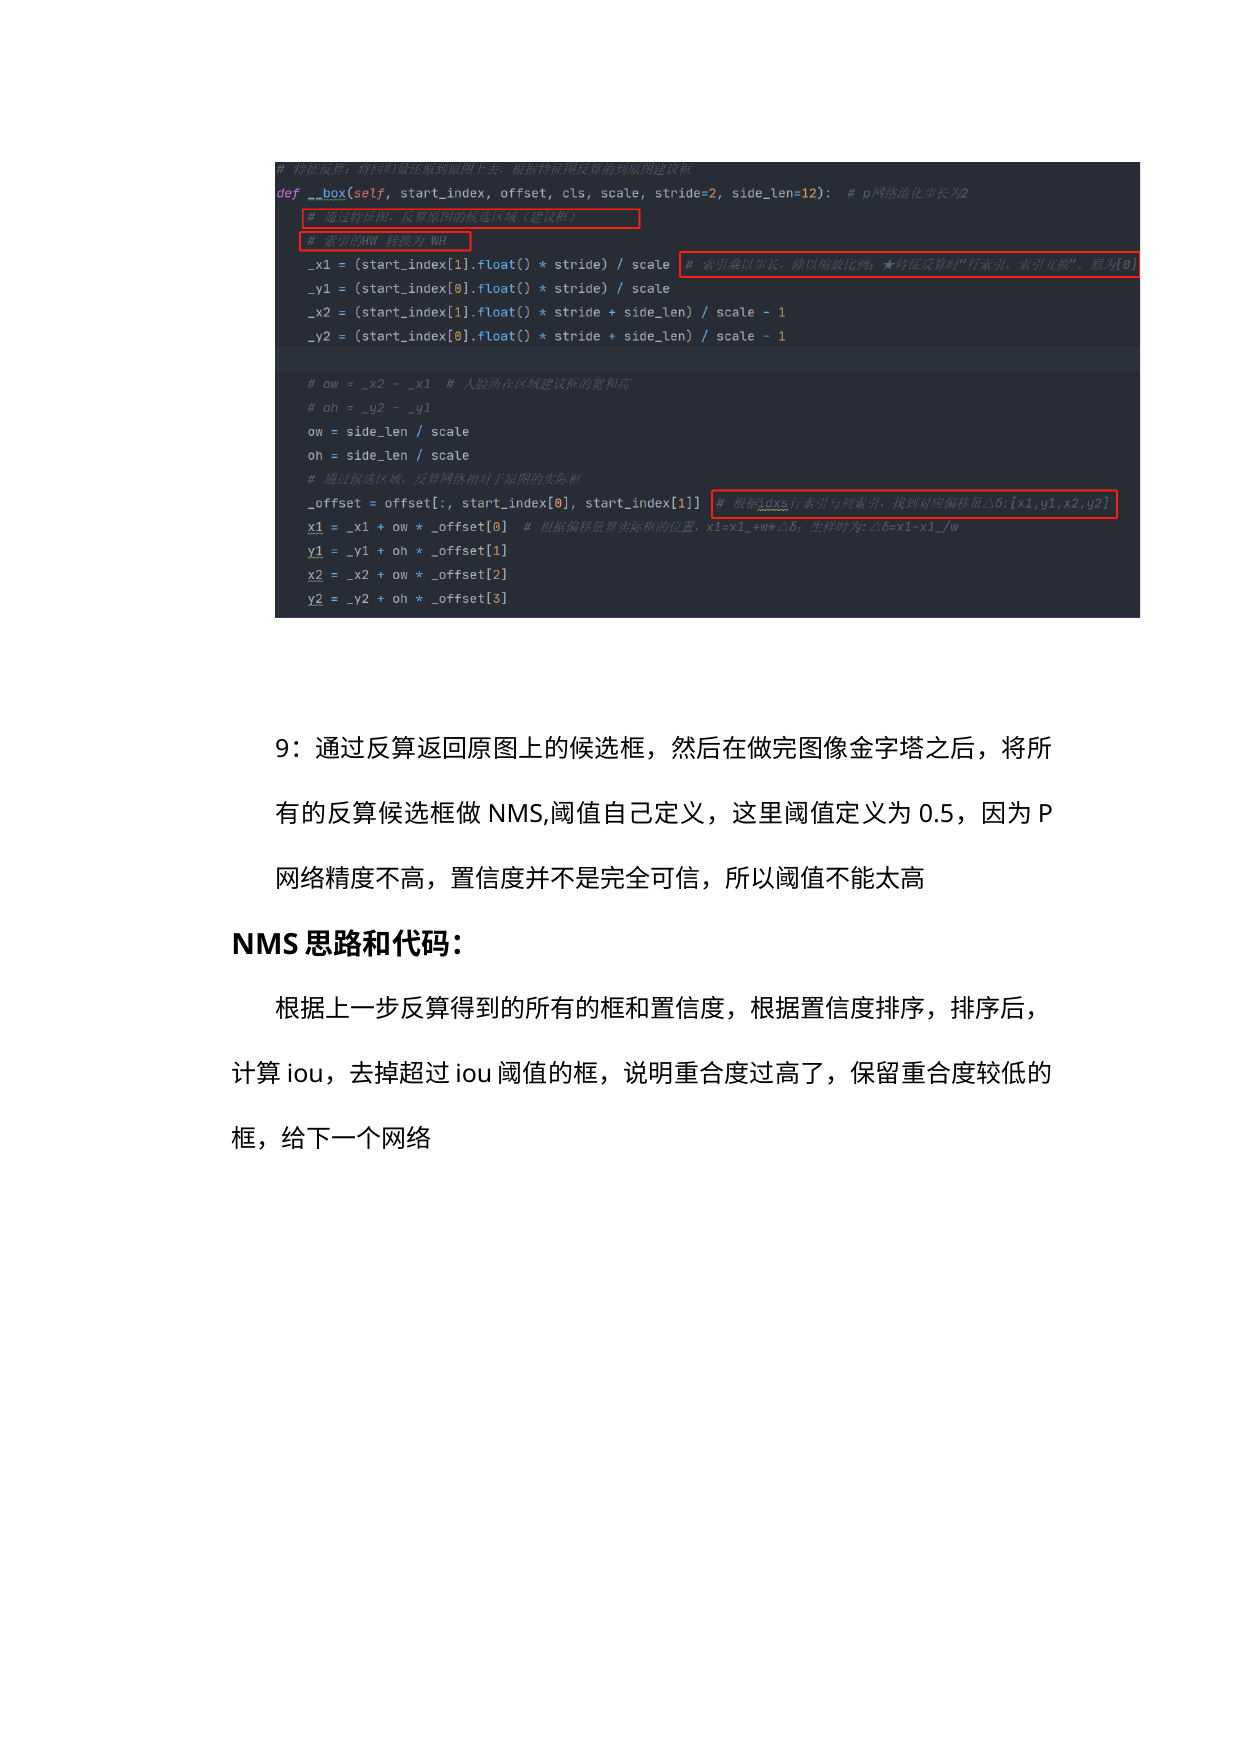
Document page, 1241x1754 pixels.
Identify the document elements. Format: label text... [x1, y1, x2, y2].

picture [275, 162, 1141, 618]
text NMS思路和代码： [187, 909, 1053, 974]
text 根据上一步反算得到的所有的框和置信度，根据置信度排序，排序后，计算iou，去掉超过iou阈值的框，说明重合度过高了，保留重合度较低的框，给下一个网络 [231, 974, 1053, 1169]
list 9：通过反算返回原图上的候选框，然后在做完图像金字塔之后，将所有的反算候选框做NMS,阈值自己定义，这里阈值定义为0.5，因为P网络精度不高，置信度并不是完全可信，所以阈值不能太高 [275, 714, 1053, 909]
